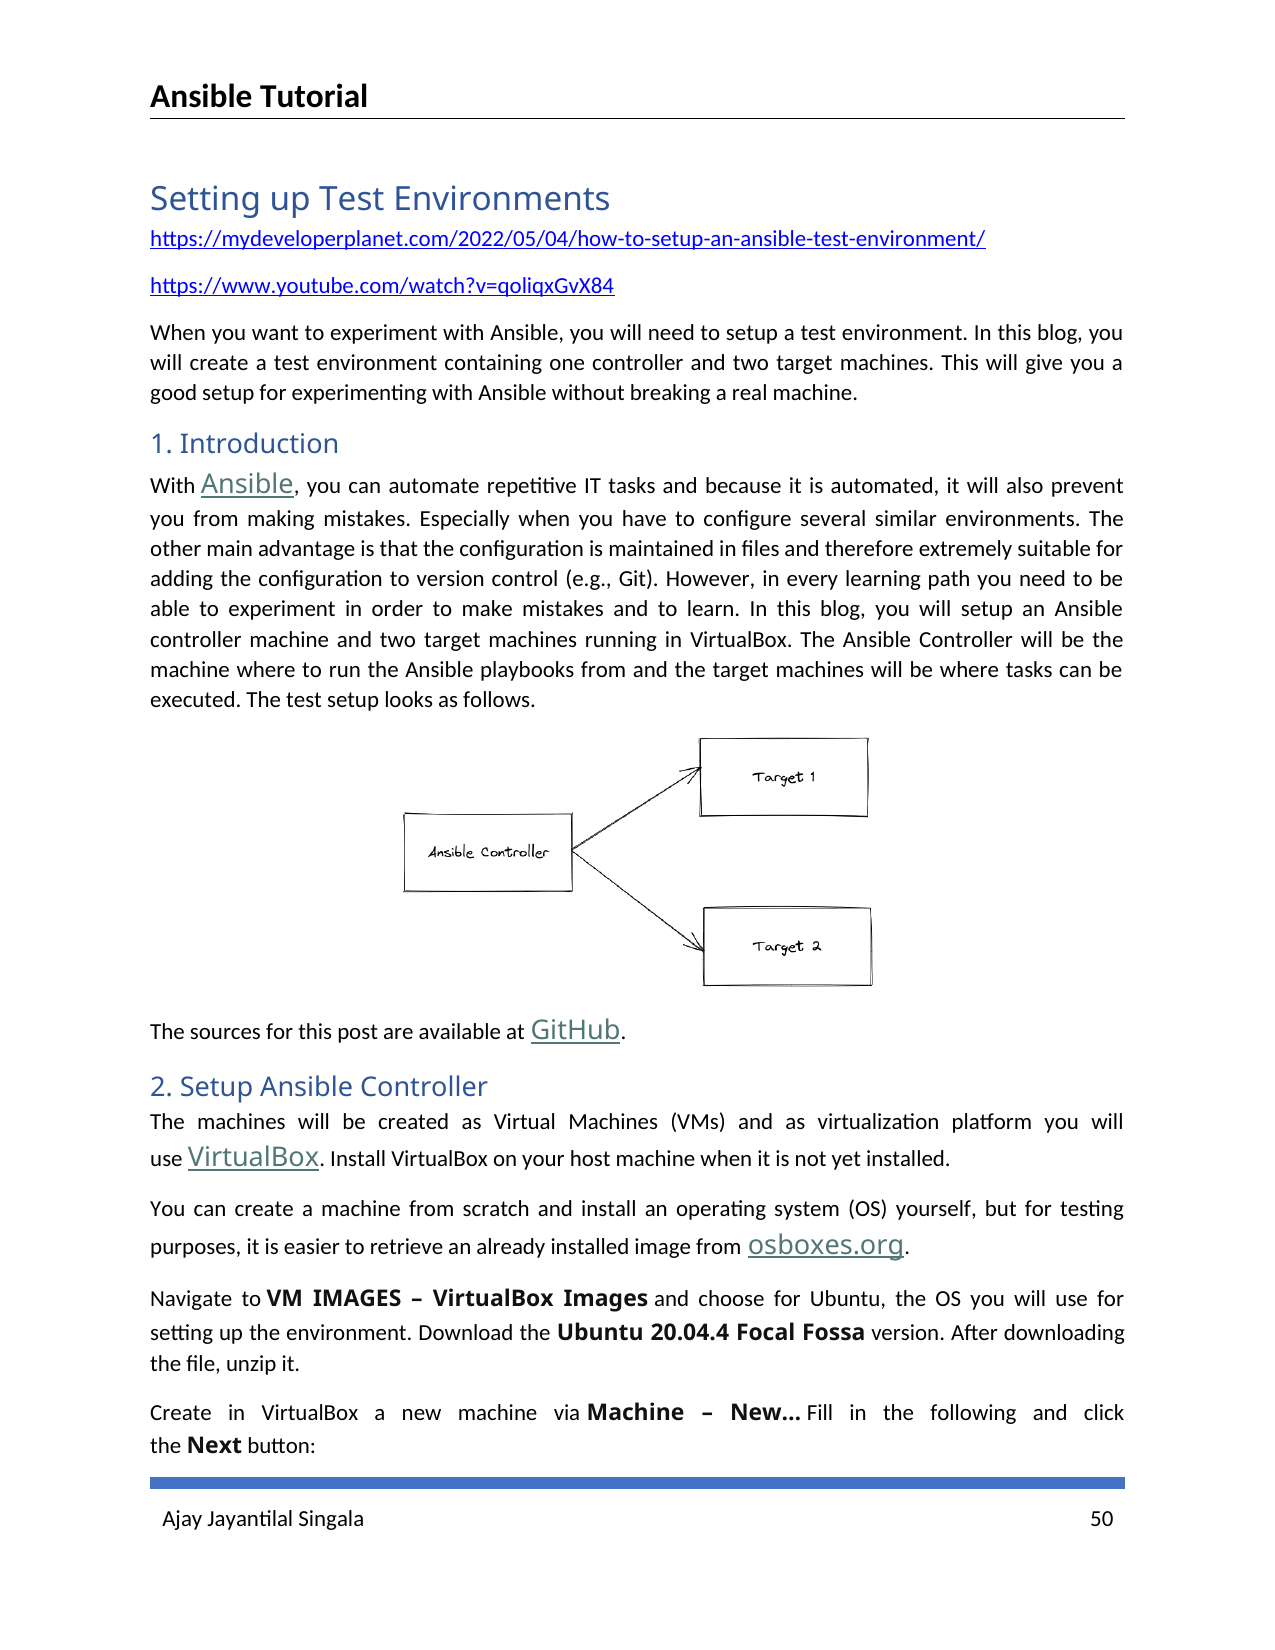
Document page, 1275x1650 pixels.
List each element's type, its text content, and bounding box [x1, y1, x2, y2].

text Create in VirtualBox a new machine via Machine – New… Fill in the following and click the Next button: [150, 1396, 1125, 1461]
picture [397, 732, 878, 992]
subtitle Setting up Test Environments [150, 175, 1125, 220]
subtitle 2. Setup Ansible Controller [150, 1067, 1125, 1104]
text The machines will be created as Virtual Machines (VMs) and as virtualization platform you will use VirtualBox. Install VirtualBox on your host machine when it is not yet installed. [150, 1107, 1125, 1175]
text https://www.youtube.com/watch?v=qoliqxGvX84 [150, 271, 1125, 299]
text You can create a machine from scratch and install an operating system (OS) yourself, but for testing purposes, it is easier to retrieve an already installed image from osboxes.org. [150, 1194, 1125, 1262]
text When you want to experiment with Ansible, you will need to setup a test environment. In this blog, you will create a test environment containing one controller and two target machines. This will give you a good setup for experimenting with Ansible without breaking a real machine. [150, 318, 1125, 406]
text Navigate to VM IMAGES – VirtualBox Images and choose for Ubuntu, the OS you will use for setting up the environment. Download the Ubuntu 20.04.4 Focal Fossa version. After downloading the file, unzip it. [150, 1282, 1125, 1377]
text The sources for this post are available at GitHub. [150, 1011, 1125, 1047]
text https://mydeveloperplanet.com/2022/05/04/how-to-setup-an-ansible-test-environment/ [150, 224, 1125, 252]
text With Ansible, you can automate repetitive IT tasks and because it is automated, it will also prevent you from making mistakes. Especially when you have to configure several similar environments. The other main advantage is that the configuration is maintained in files and therefore extremely suitable for adding the configuration to version control (e.g., Git). However, in every learning path you need to be able to experiment in order to make mistakes and to learn. In this blog, you will setup an Ansible controller machine and two target machines running in VirtualBox. The Ansible Controller will be the machine where to run the Ansible playbooks from and the target machines will be where tasks can be executed. The test setup looks as follows. [150, 465, 1125, 713]
subtitle 1. Introduction [150, 425, 1125, 462]
